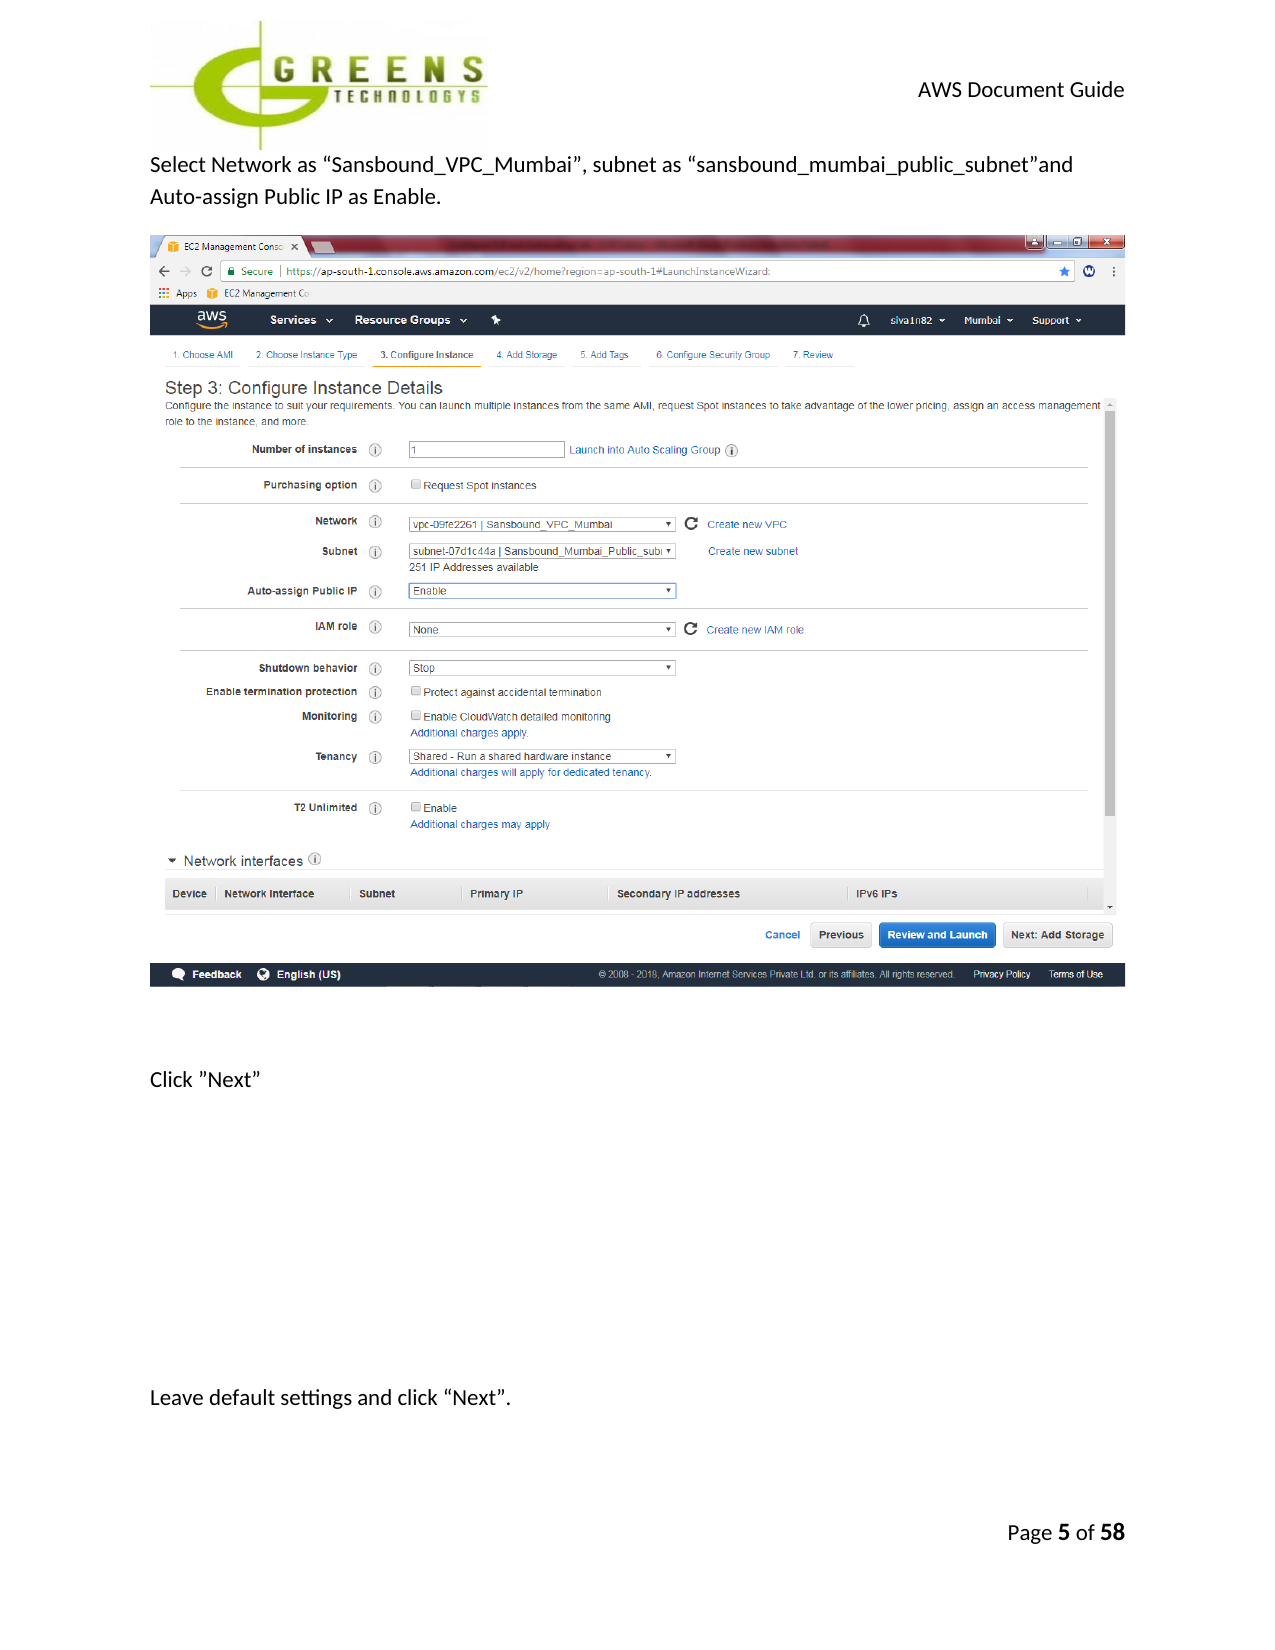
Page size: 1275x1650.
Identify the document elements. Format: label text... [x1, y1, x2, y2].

text Click ”Next” [150, 1065, 1125, 1093]
picture [150, 11, 488, 150]
picture [150, 235, 1125, 987]
text Leave default settings and click “Next”. [150, 1383, 1125, 1411]
text Select Network as “Sansbound_VPC_Mumbai”, subnet as “sansbound_mumbai_public_subnet”and Auto-assign Public IP as Enable. [150, 150, 1125, 210]
